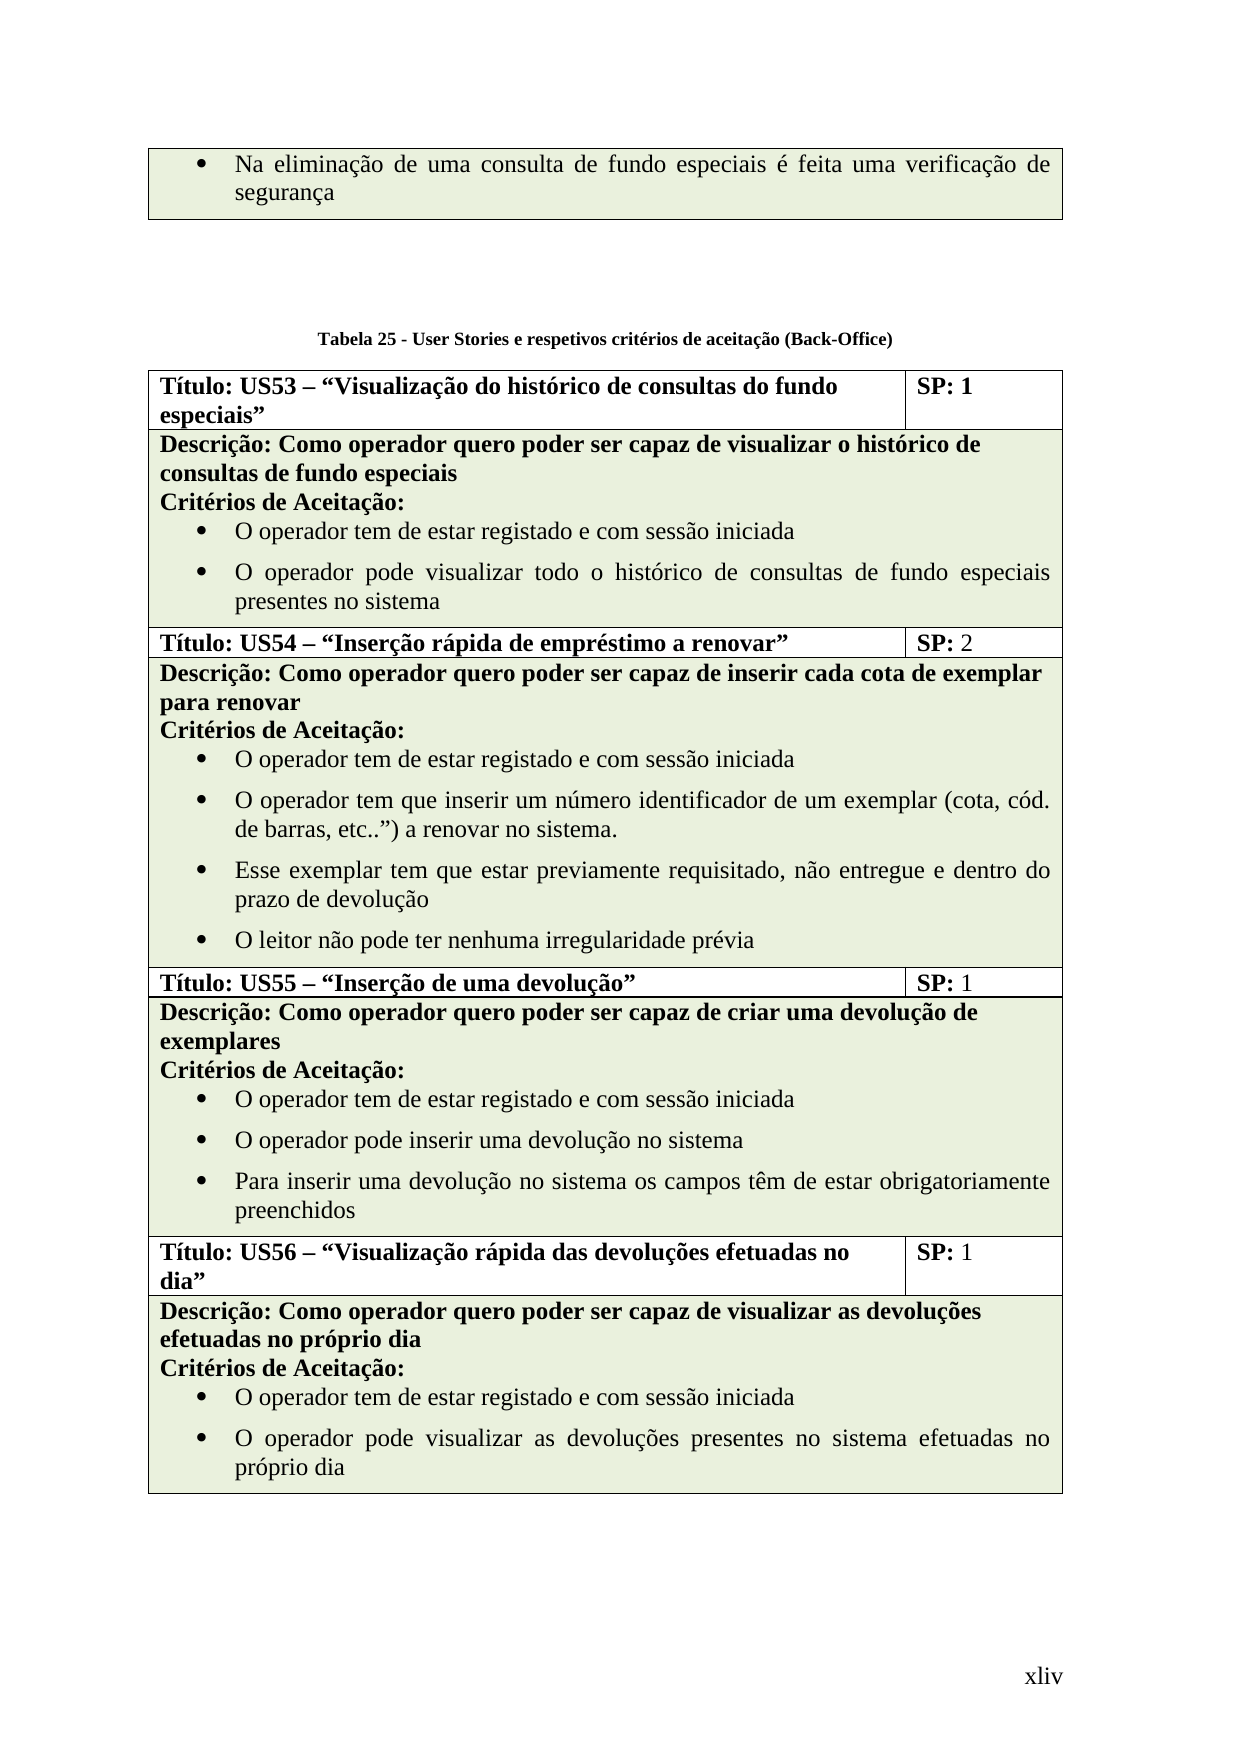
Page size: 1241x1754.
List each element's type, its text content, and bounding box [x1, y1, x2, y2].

table_cell SP: 1 [906, 1237, 1062, 1295]
table_cell Descrição: Como operador quero poder ser capaz de visualizar as devoluções efetuadas no próprio dia Critérios de Aceitação: O operador tem de estar registado e com sessão iniciada O operador pode visualizar as devoluções presentes no sistema efetuadas no próprio dia [149, 1296, 1062, 1493]
table_cell Título: US54 – “Inserção rápida de empréstimo a renovar” [149, 628, 905, 657]
table_cell Descrição: Como operador quero poder ser capaz de inserir cada cota de exemplar para renovar Critérios de Aceitação: O operador tem de estar registado e com sessão iniciada O operador tem que inserir um número identificador de um exemplar (cota, cód. de barras, etc..”) a renovar no sistema. Esse exemplar tem que estar previamente requisitado, não entregue e dentro do prazo de devolução O leitor não pode ter nenhuma irregularidade prévia [149, 658, 1062, 967]
table_header Título: US53 – “Visualização do histórico de consultas do fundo especiais” [149, 371, 905, 428]
table_cell SP: 1 [906, 968, 1062, 996]
table_cell Descrição: Como operador quero poder ser capaz de visualizar o histórico de consultas de fundo especiais Critérios de Aceitação: O operador tem de estar registado e com sessão iniciada O operador pode visualizar todo o histórico de consultas de fundo especiais presentes no sistema [149, 430, 1062, 627]
table_cell Título: US56 – “Visualização rápida das devoluções efetuadas no dia” [149, 1237, 905, 1295]
table_cell Descrição: Como operador quero poder ser capaz de criar uma devolução de exemplares Critérios de Aceitação: O operador tem de estar registado e com sessão iniciada O operador pode inserir uma devolução no sistema Para inserir uma devolução no sistema os campos têm de estar obrigatoriamente preenchidos [149, 998, 1062, 1236]
text Tabela 25 - User Stories e respetivos critérios de aceitação (Back-Office) [148, 327, 1063, 349]
table_header SP: 1 [906, 371, 1062, 428]
table_cell Título: US55 – “Inserção de uma devolução” [149, 968, 905, 996]
table_cell SP: 2 [906, 628, 1062, 657]
